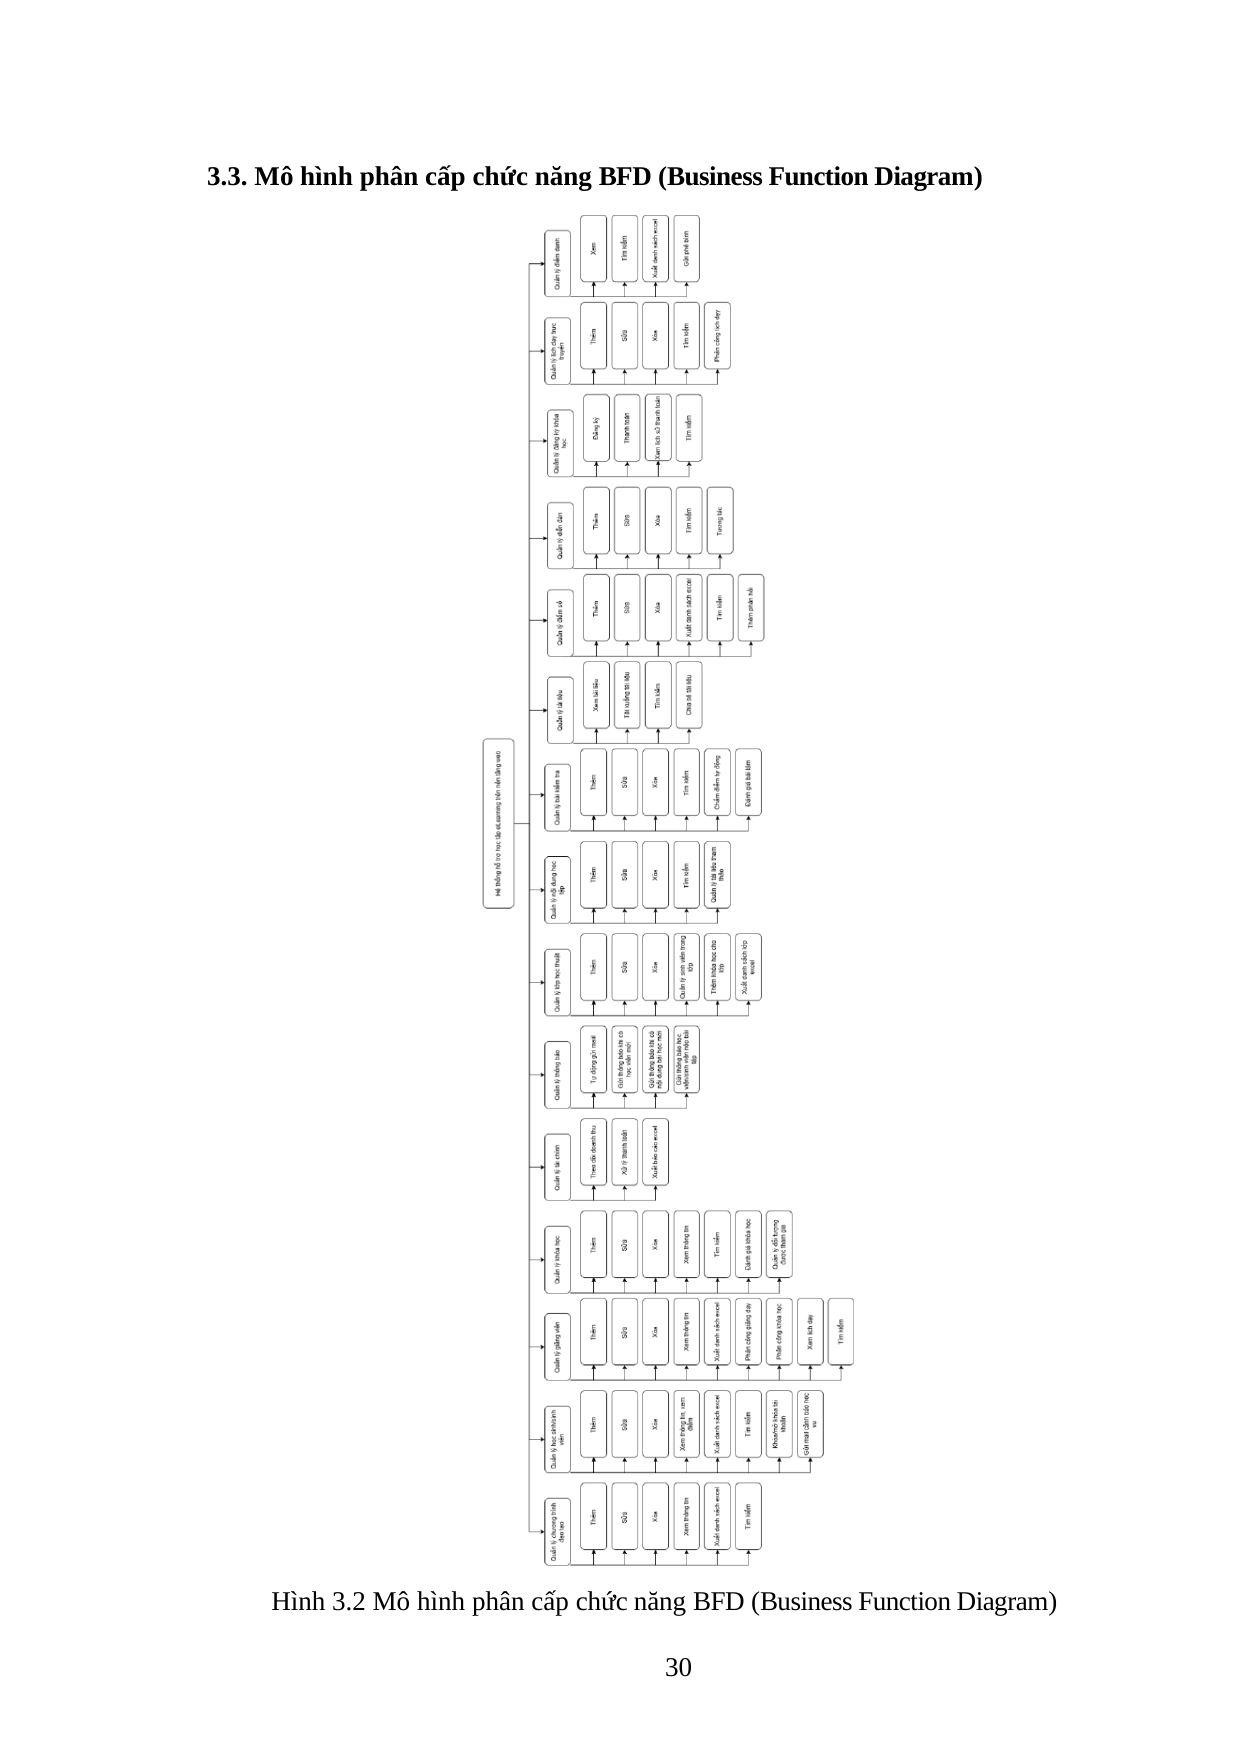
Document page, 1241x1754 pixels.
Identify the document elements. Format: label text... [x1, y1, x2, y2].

subtitle 3.3. Mô hình phân cấp chức năng BFD (Business Function Diagram) [207, 160, 1122, 191]
text Hình 3.2 Mô hình phân cấp chức năng BFD (Business Function Diagram) [207, 1585, 1122, 1616]
picture [483, 216, 854, 1567]
